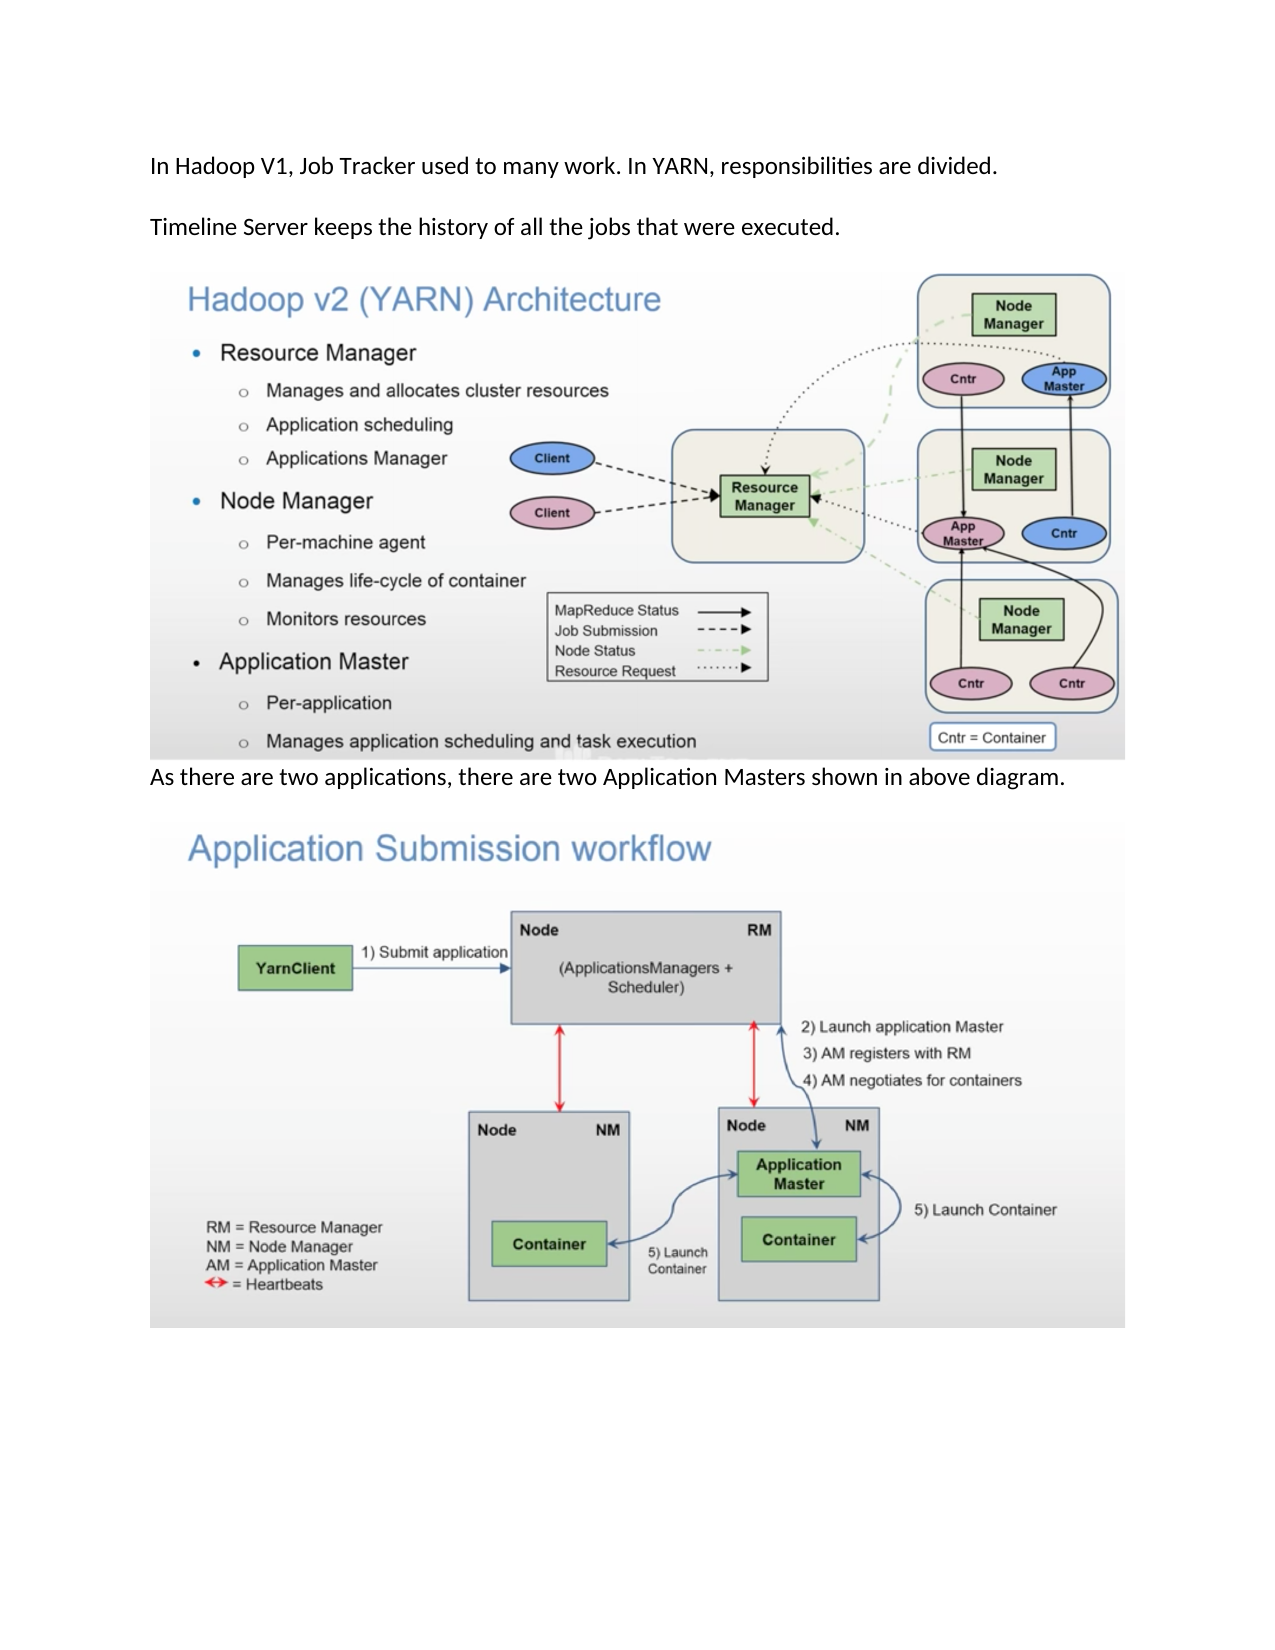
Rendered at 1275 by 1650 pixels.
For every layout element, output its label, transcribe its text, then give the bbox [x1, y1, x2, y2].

text As there are two applications, there are two Application Masters shown in above diagram. [150, 762, 1125, 792]
text In Hadoop V1, Job Tracker used to many work. In YARN, responsibilities are divided. [150, 150, 1125, 181]
text Timeline Server keeps the history of all the jobs that were executed. [150, 211, 1125, 242]
picture [150, 272, 1125, 762]
picture [150, 822, 1125, 1328]
